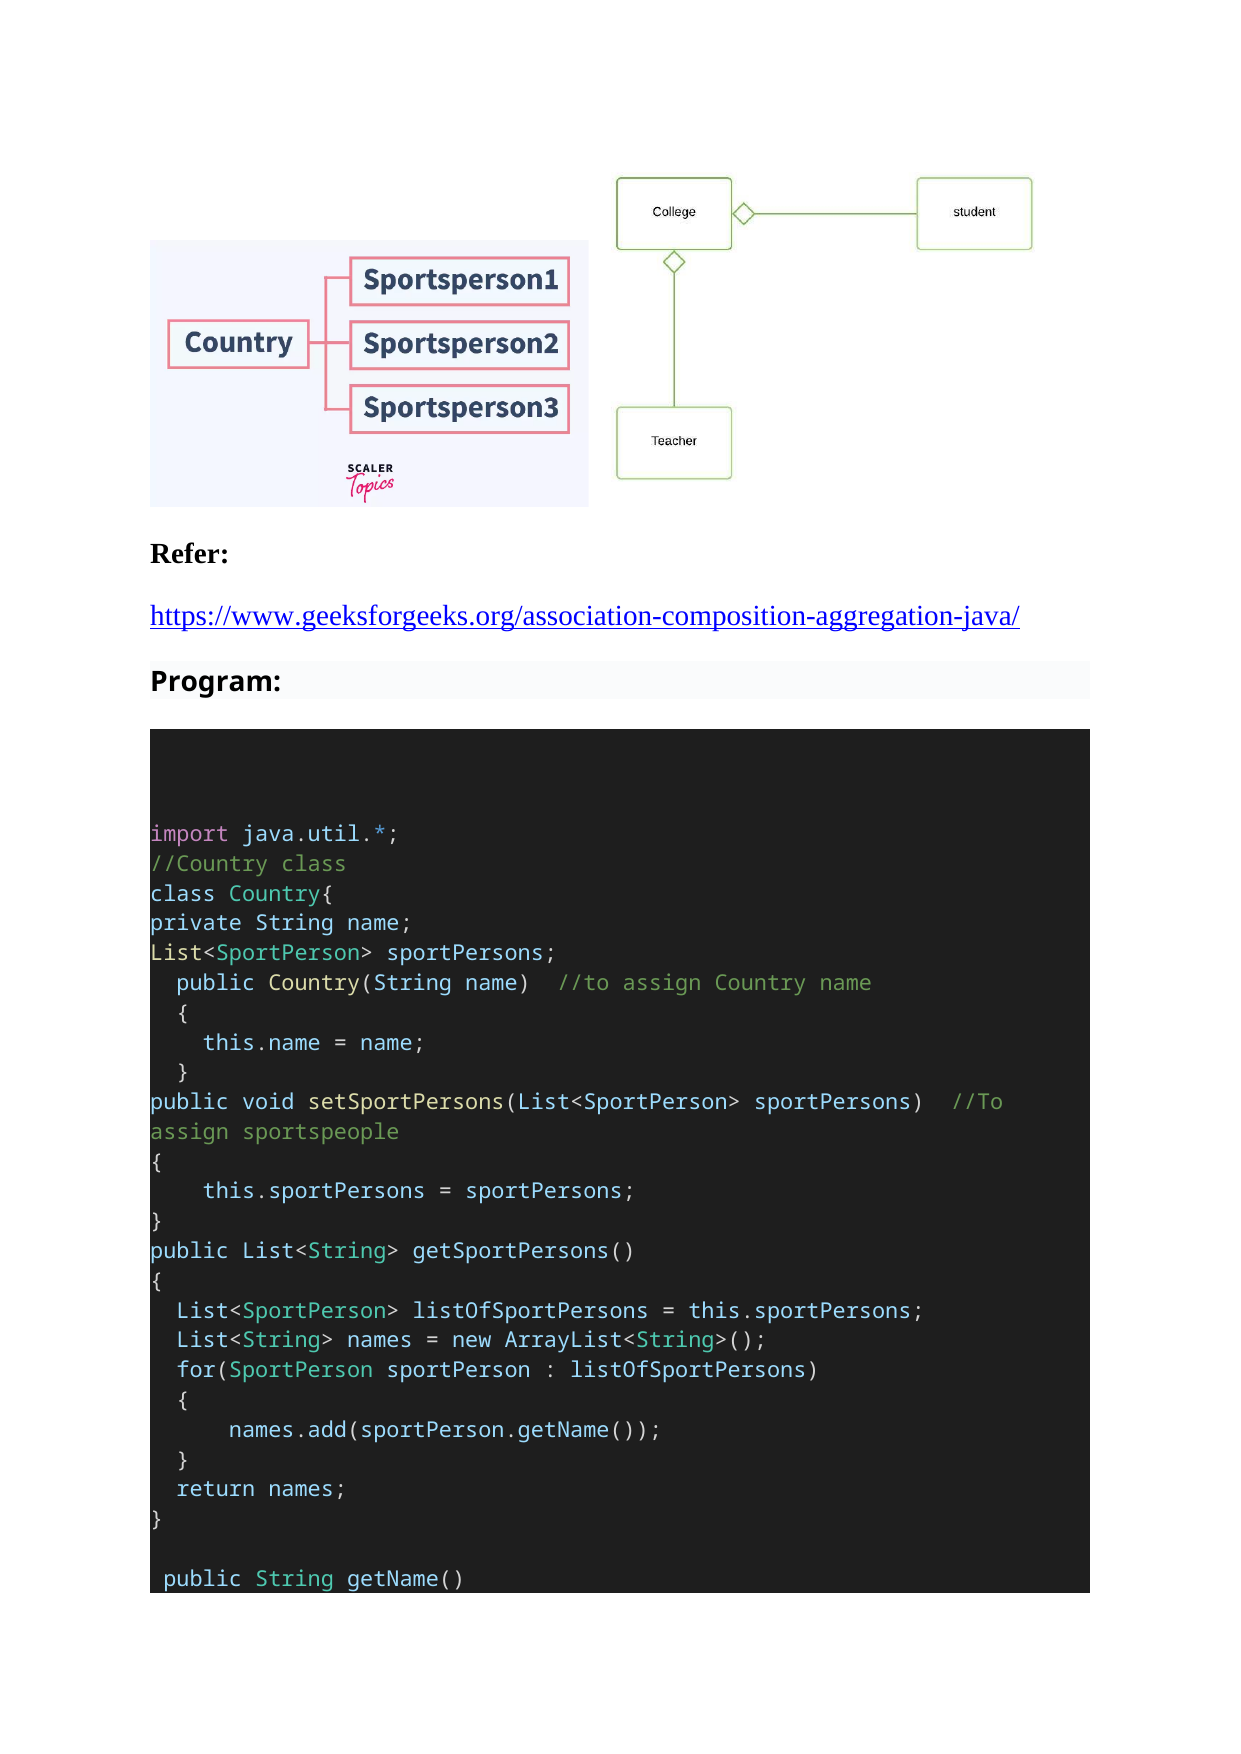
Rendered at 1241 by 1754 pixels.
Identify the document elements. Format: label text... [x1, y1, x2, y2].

text this.sportPersons = sportPersons; [150, 1176, 1090, 1205]
text } [150, 1444, 1090, 1473]
text { [150, 1384, 1090, 1414]
text //Country class [150, 848, 1090, 878]
text List<SportPerson> sportPersons; [150, 937, 1090, 967]
text return names; [150, 1473, 1090, 1503]
text public List<String> getSportPersons() [150, 1235, 1090, 1265]
text this.name = name; [150, 1027, 1090, 1056]
text List<SportPerson> listOfSportPersons = this.sportPersons; [150, 1295, 1090, 1324]
text public void setSportPersons(List<SportPerson> sportPersons) //To assign sportspeople [150, 1086, 1090, 1146]
text Program: [150, 661, 1090, 699]
text Refer: [150, 536, 1090, 569]
text names.add(sportPerson.getName()); [150, 1414, 1090, 1444]
text class Country{ [150, 878, 1090, 907]
text for(SportPerson sportPerson : listOfSportPersons) [150, 1354, 1090, 1384]
text public String getName() [150, 1563, 1090, 1593]
text { [150, 1146, 1090, 1176]
text import java.util.*; [150, 818, 1090, 848]
text public Country(String name) //to assign Country name [150, 967, 1090, 997]
text List<String> names = new ArrayList<String>(); [150, 1324, 1090, 1354]
picture [150, 150, 1060, 507]
text } [150, 1503, 1090, 1533]
text https://www.geeksforgeeks.org/association-composition-aggregation-java/ [150, 598, 1090, 632]
text { [150, 1265, 1090, 1295]
text } [150, 1056, 1090, 1086]
text } [150, 1205, 1090, 1235]
text private String name; [150, 907, 1090, 937]
text { [150, 997, 1090, 1027]
